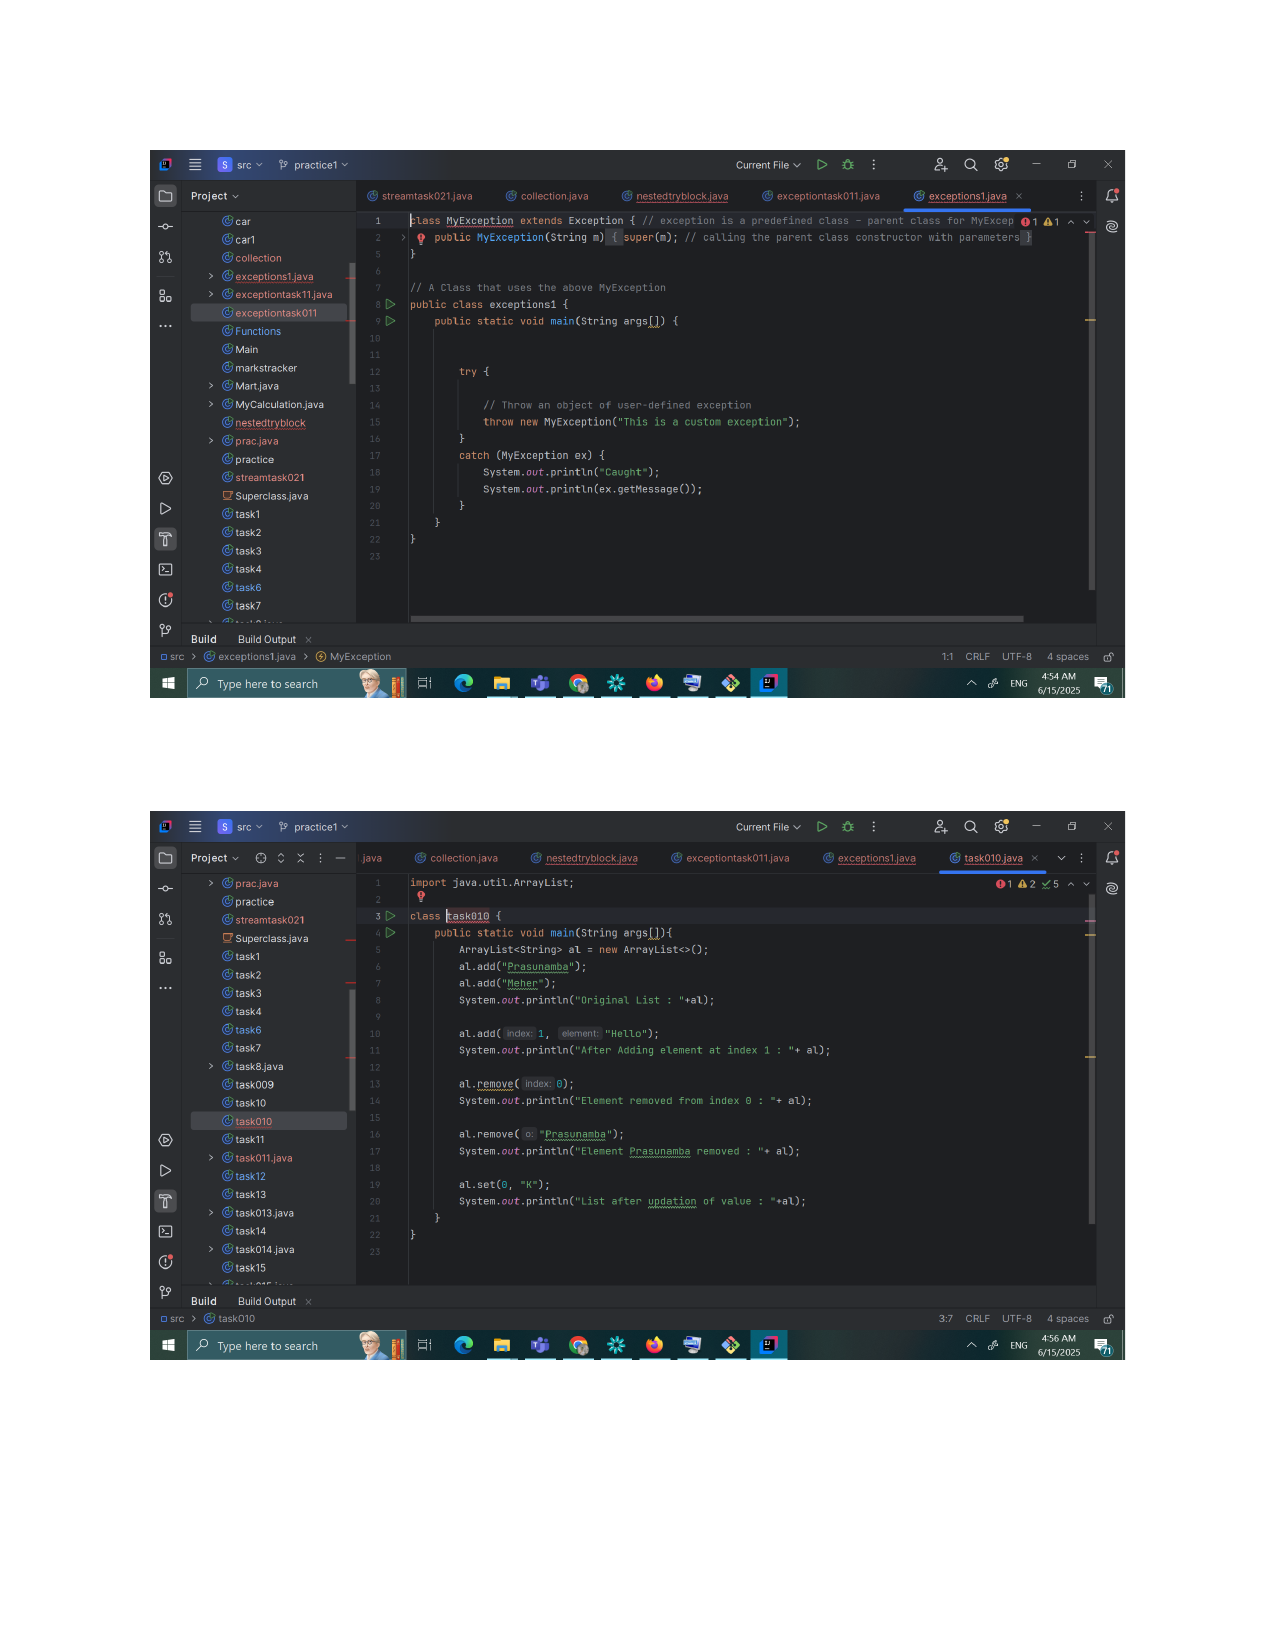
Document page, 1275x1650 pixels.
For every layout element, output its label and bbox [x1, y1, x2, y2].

picture [150, 811, 1125, 1360]
picture [150, 150, 1125, 698]
